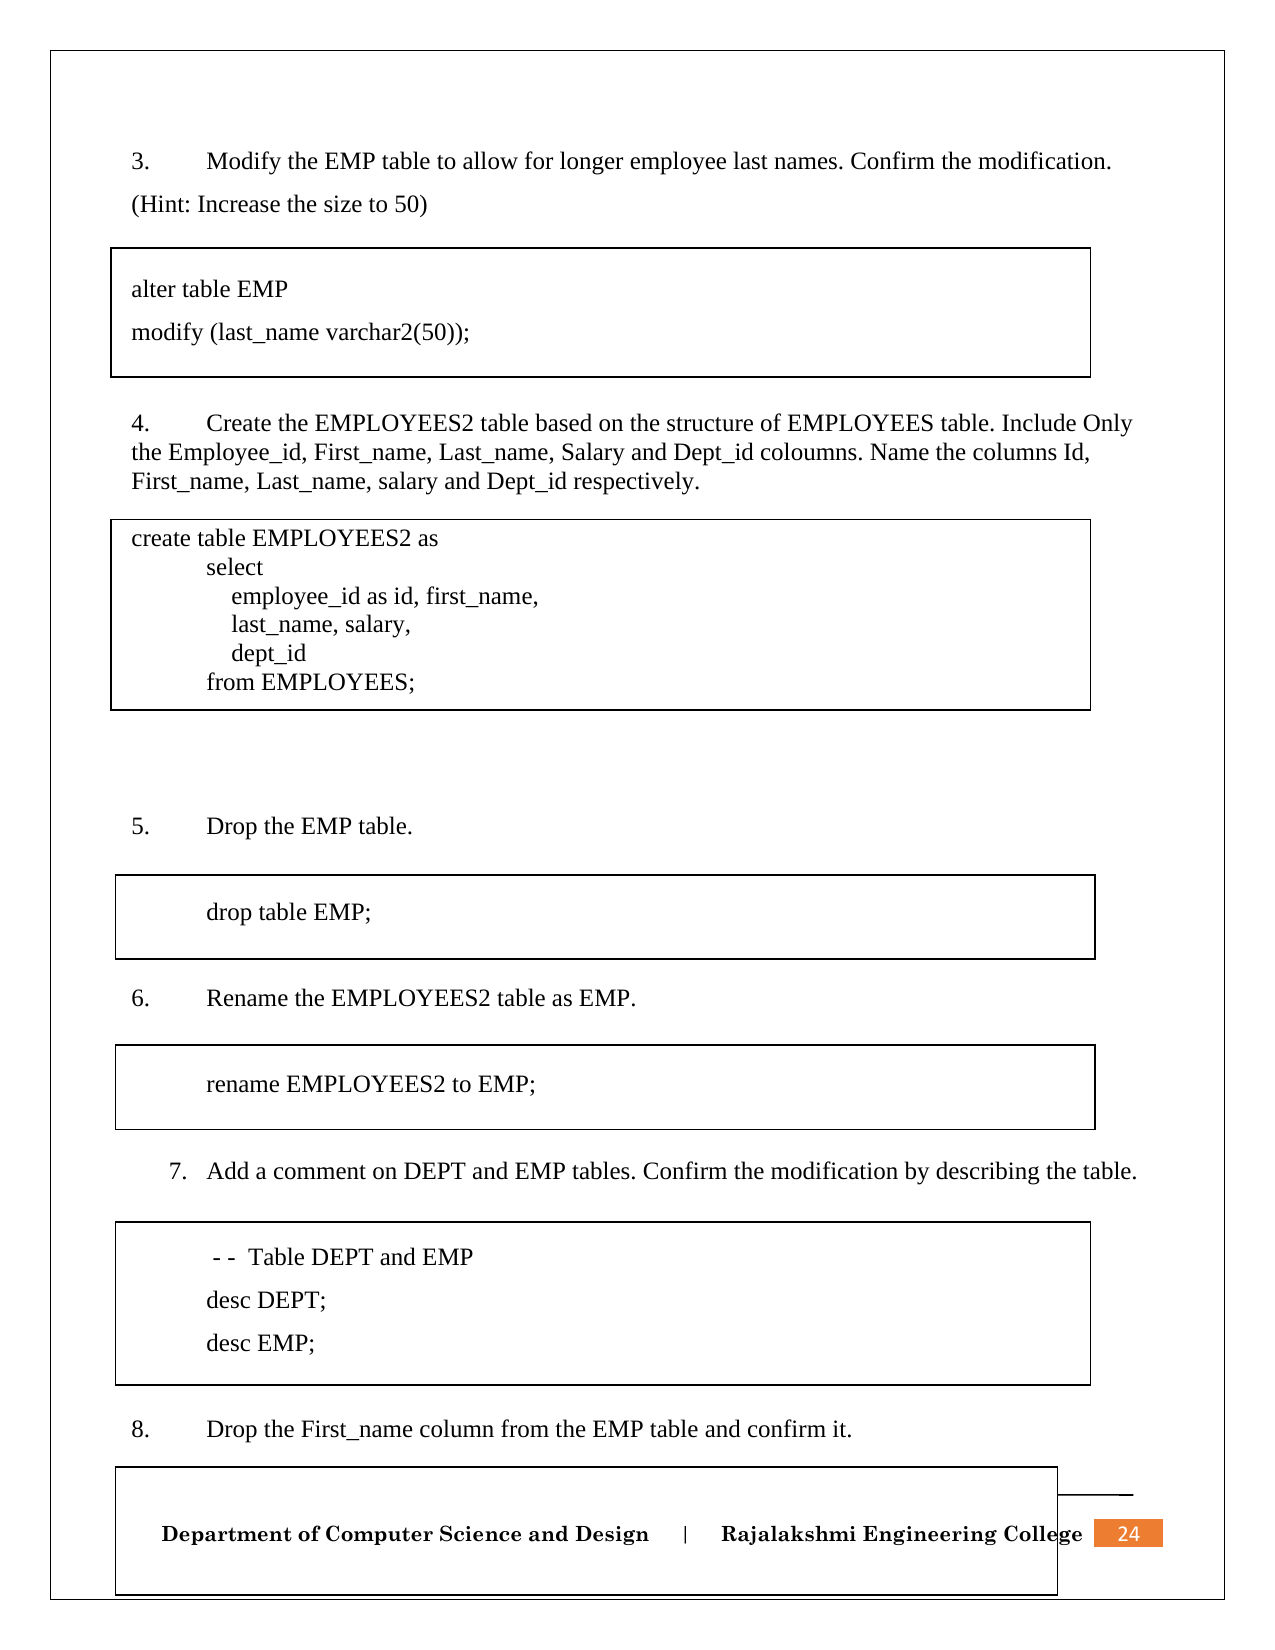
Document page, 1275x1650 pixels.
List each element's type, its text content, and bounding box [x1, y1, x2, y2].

text create table EMPLOYEES2 as [131, 523, 1144, 552]
text modify (last_name varchar2(50)); [131, 317, 1144, 346]
text select [131, 552, 1144, 581]
list Rename the EMPLOYEES2 table as EMP. [131, 983, 1144, 1012]
text last_name, salary, [206, 609, 1144, 638]
text - - Table DEPT and EMP [206, 1242, 1144, 1271]
text drop table EMP; [206, 897, 1144, 926]
text desc EMP; [206, 1328, 1144, 1357]
list Add a comment on DEPT and EMP tables. Confirm the modification by describing the table. [169, 1156, 1144, 1184]
list Create the EMPLOYEES2 table based on the structure of EMPLOYEES table. Include Only the Employee_id, First_name, Last_name, Salary and Dept_id coloumns. Name the columns Id, First_name, Last_name, salary and Dept_id respectively. [131, 408, 1144, 494]
text employee_id as id, first_name, [206, 581, 1144, 609]
list Drop the First_name column from the EMP table and confirm it. [131, 1414, 1144, 1443]
text desc DEPT; [206, 1285, 1144, 1314]
list Modify the EMP table to allow for longer employee last names. Confirm the modification.(Hint: Increase the size to 50) [131, 146, 1144, 218]
text dept_id [206, 638, 1144, 667]
text rename EMPLOYEES2 to EMP; [206, 1069, 1144, 1098]
list Drop the EMP table. [131, 811, 1144, 839]
text alter table EMP [131, 274, 1144, 303]
text from EMPLOYEES; [206, 667, 1144, 696]
